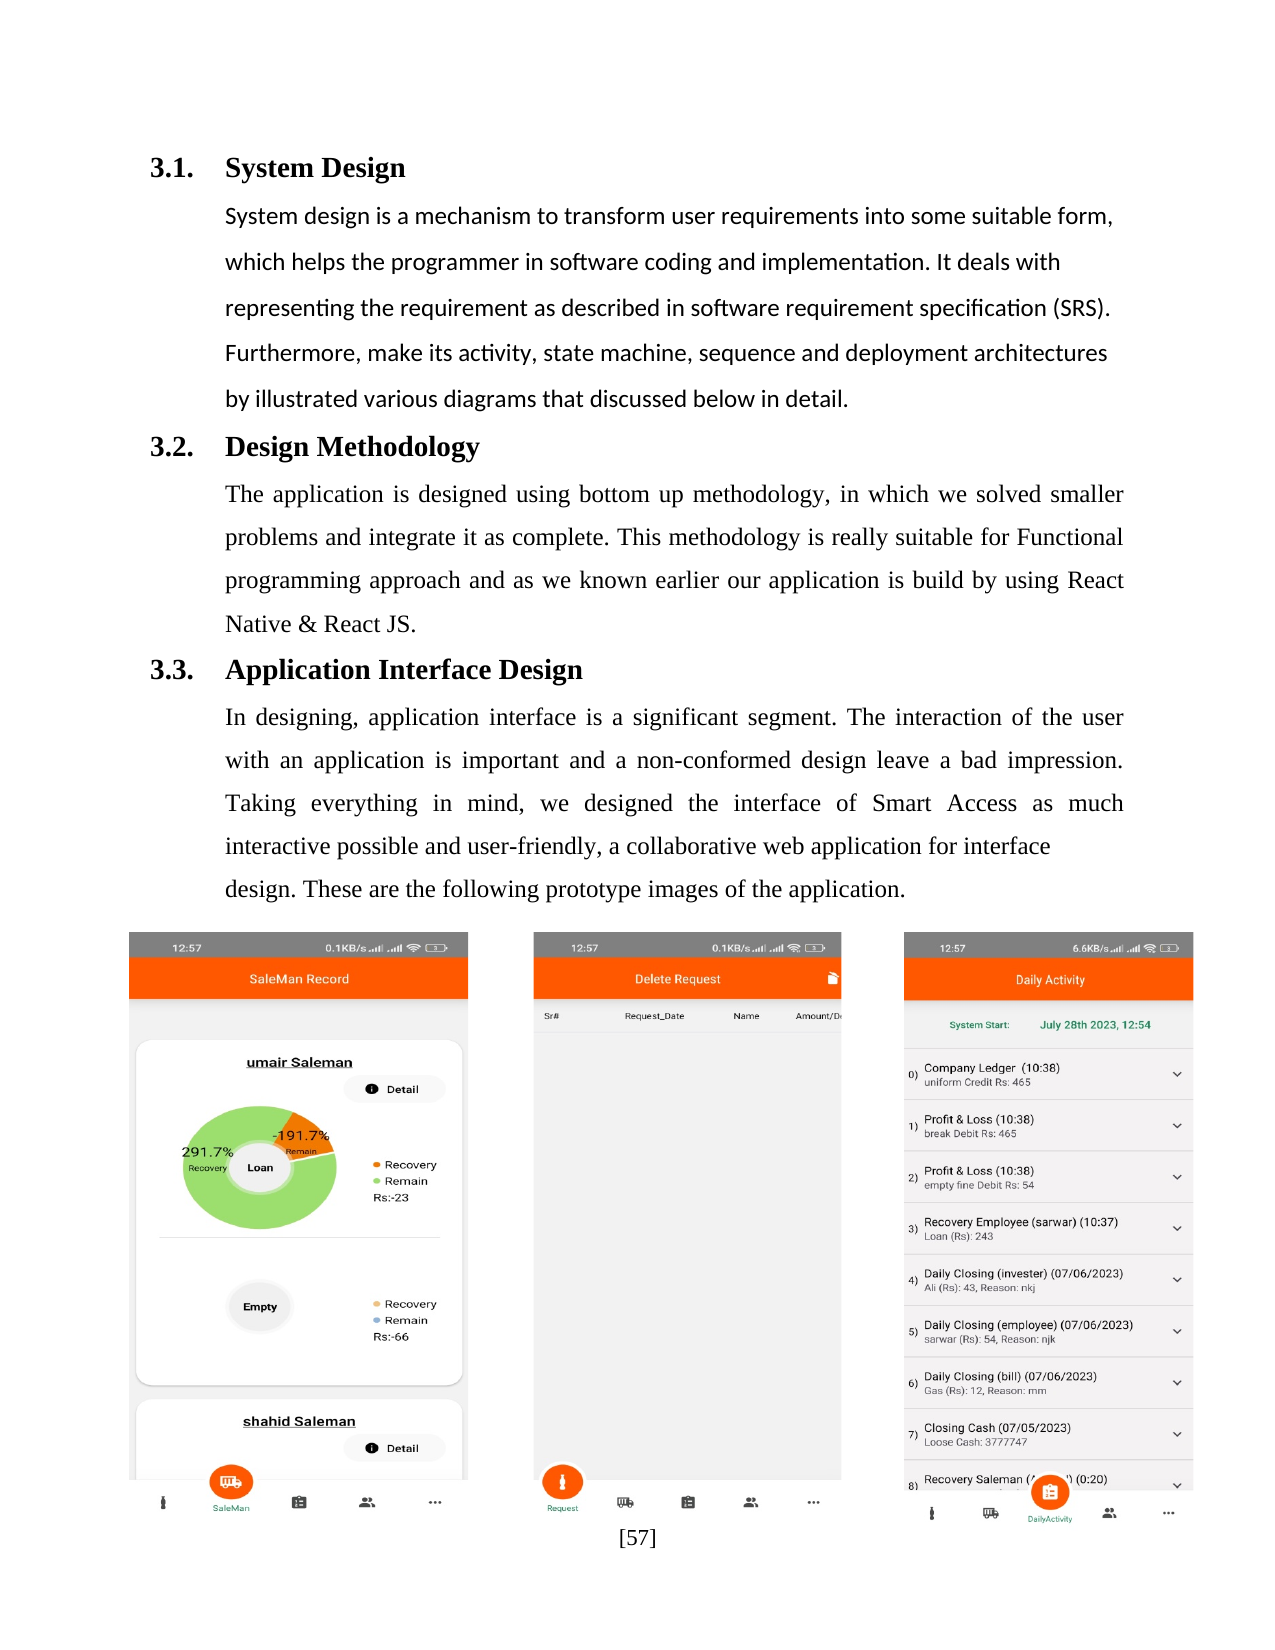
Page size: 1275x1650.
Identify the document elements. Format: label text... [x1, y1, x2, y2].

picture [129, 932, 469, 1520]
picture [902, 932, 1194, 1529]
picture [532, 932, 842, 1516]
text design. These are the following prototype images of the application. [225, 874, 1125, 903]
list Application Interface Design [150, 652, 1125, 685]
list System design is a mechanism to transform user requirements into some suitable form, which helps the programmer in software coding and implementation. It deals with representing the requirement as described in software requirement specification (SRS). Furthermore, make its activity, state machine, sequence and deployment architectures by illustrated various diagrams that discussed below in detail. [225, 200, 1125, 414]
list Design Methodology [150, 429, 1125, 462]
text The application is designed using bottom up methodology, in which we solved smaller problems and integrate it as complete. This methodology is really suitable for Functional programming approach and as we known earlier our application is build by using React Native & React JS. [225, 479, 1125, 637]
list System Design [150, 150, 1125, 183]
text In designing, application interface is a significant segment. The interaction of the user with an application is important and a non-conformed design leave a bad impression. Taking everything in mind, we designed the interface of Smart Access as much interactive possible and user-friendly, a collaborative web application for interface [225, 702, 1125, 860]
